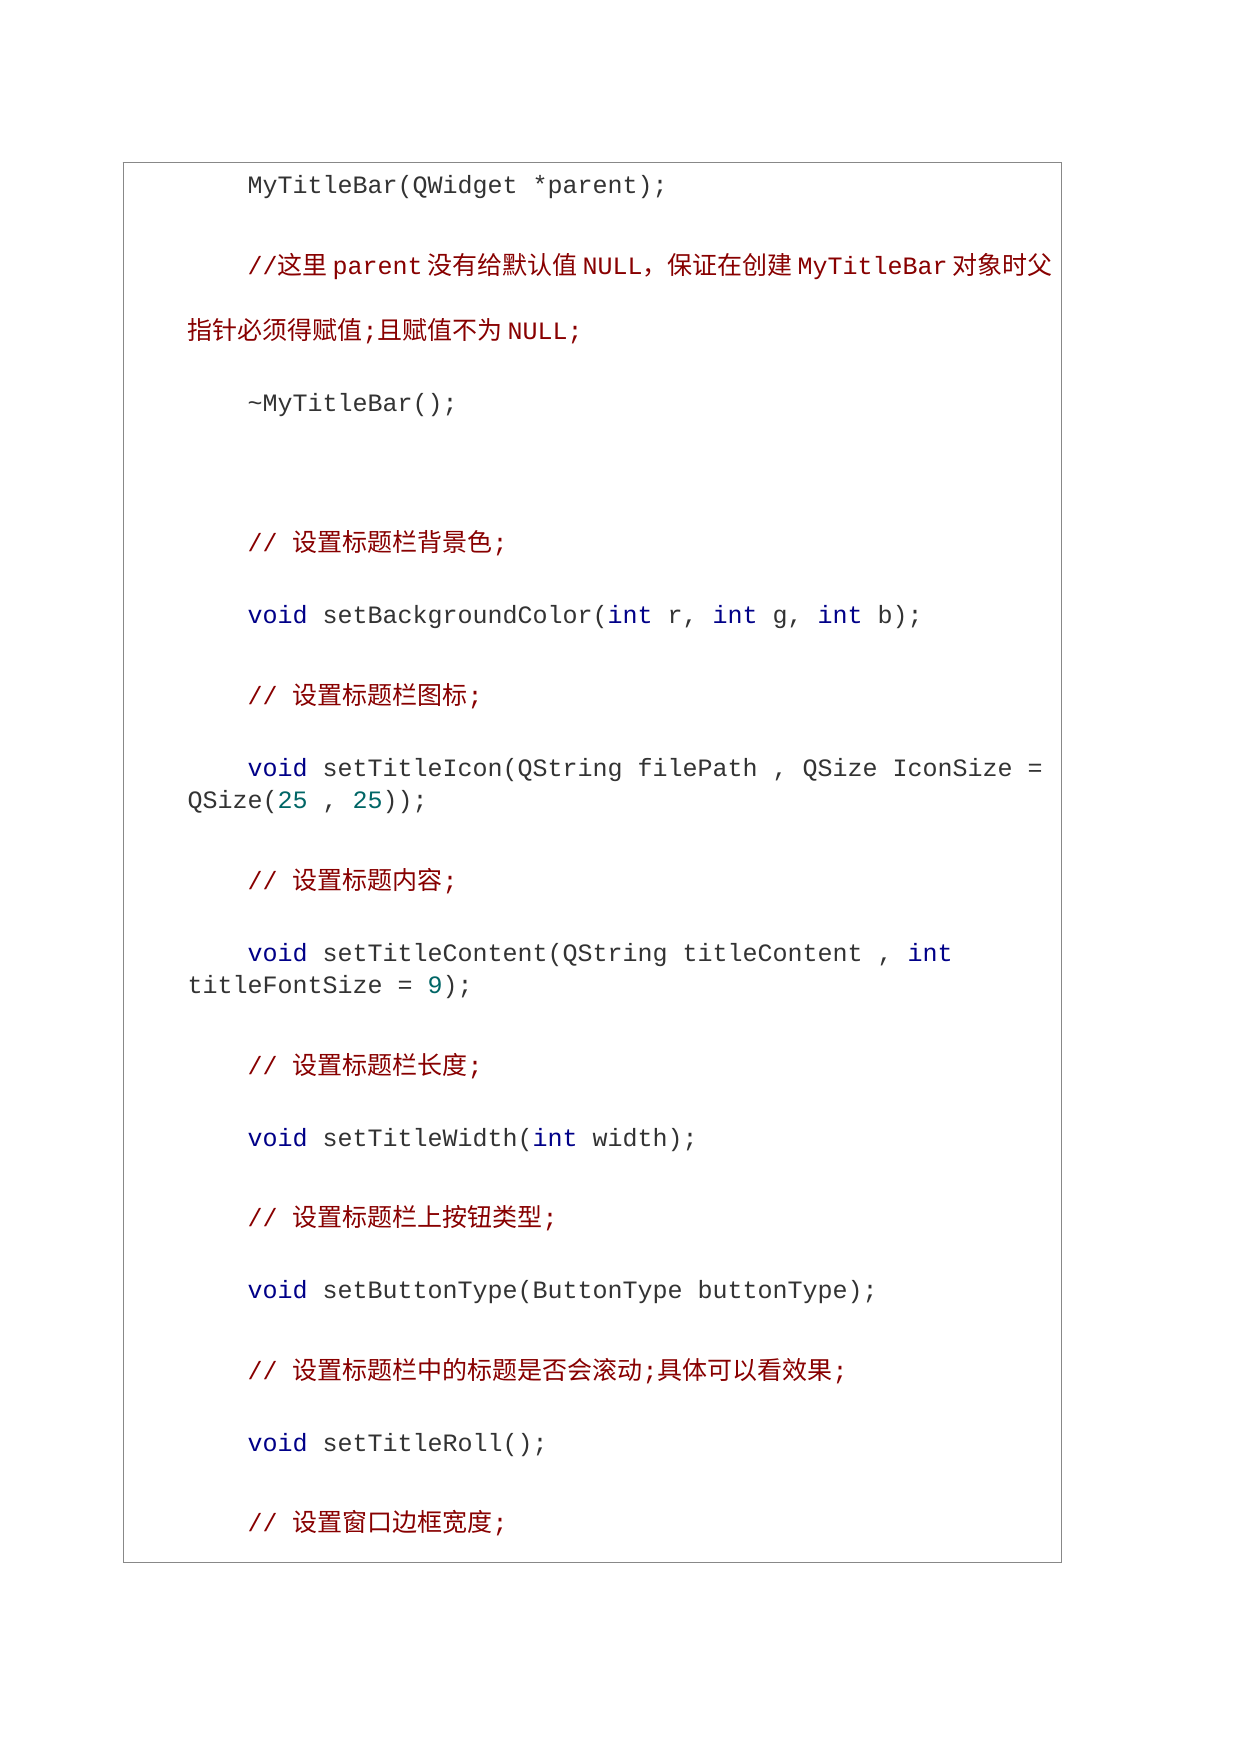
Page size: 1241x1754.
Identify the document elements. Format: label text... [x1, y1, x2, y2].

text // 设置窗口边框宽度; [124, 1479, 1061, 1562]
text MyTitleBar(QWidget *parent); [124, 163, 1061, 203]
text void setTitleWidth(int width); [124, 1114, 1061, 1156]
text // 设置标题内容; [124, 837, 1061, 911]
text ~MyTitleBar(); [124, 379, 1061, 421]
text // 设置标题栏图标; [124, 652, 1061, 726]
text void setButtonType(ButtonType buttonType); [124, 1267, 1061, 1308]
text void setTitleRoll(); [124, 1419, 1061, 1461]
text //这里parent没有给默认值NULL，保证在创建MyTitleBar对象时父指针必须得赋值;且赋值不为NULL; [124, 222, 1061, 361]
text void setTitleIcon(QString filePath , QSize IconSize = QSize(25 , 25)); [124, 744, 1061, 818]
text void setTitleContent(QString titleContent , int titleFontSize = 9); [124, 929, 1061, 1003]
text // 设置标题栏长度; [124, 1022, 1061, 1096]
text // 设置标题栏上按钮类型; [124, 1174, 1061, 1248]
text // 设置标题栏背景色; [124, 499, 1061, 573]
text void setBackgroundColor(int r, int g, int b); [124, 592, 1061, 633]
text // 设置标题栏中的标题是否会滚动;具体可以看效果; [124, 1327, 1061, 1401]
